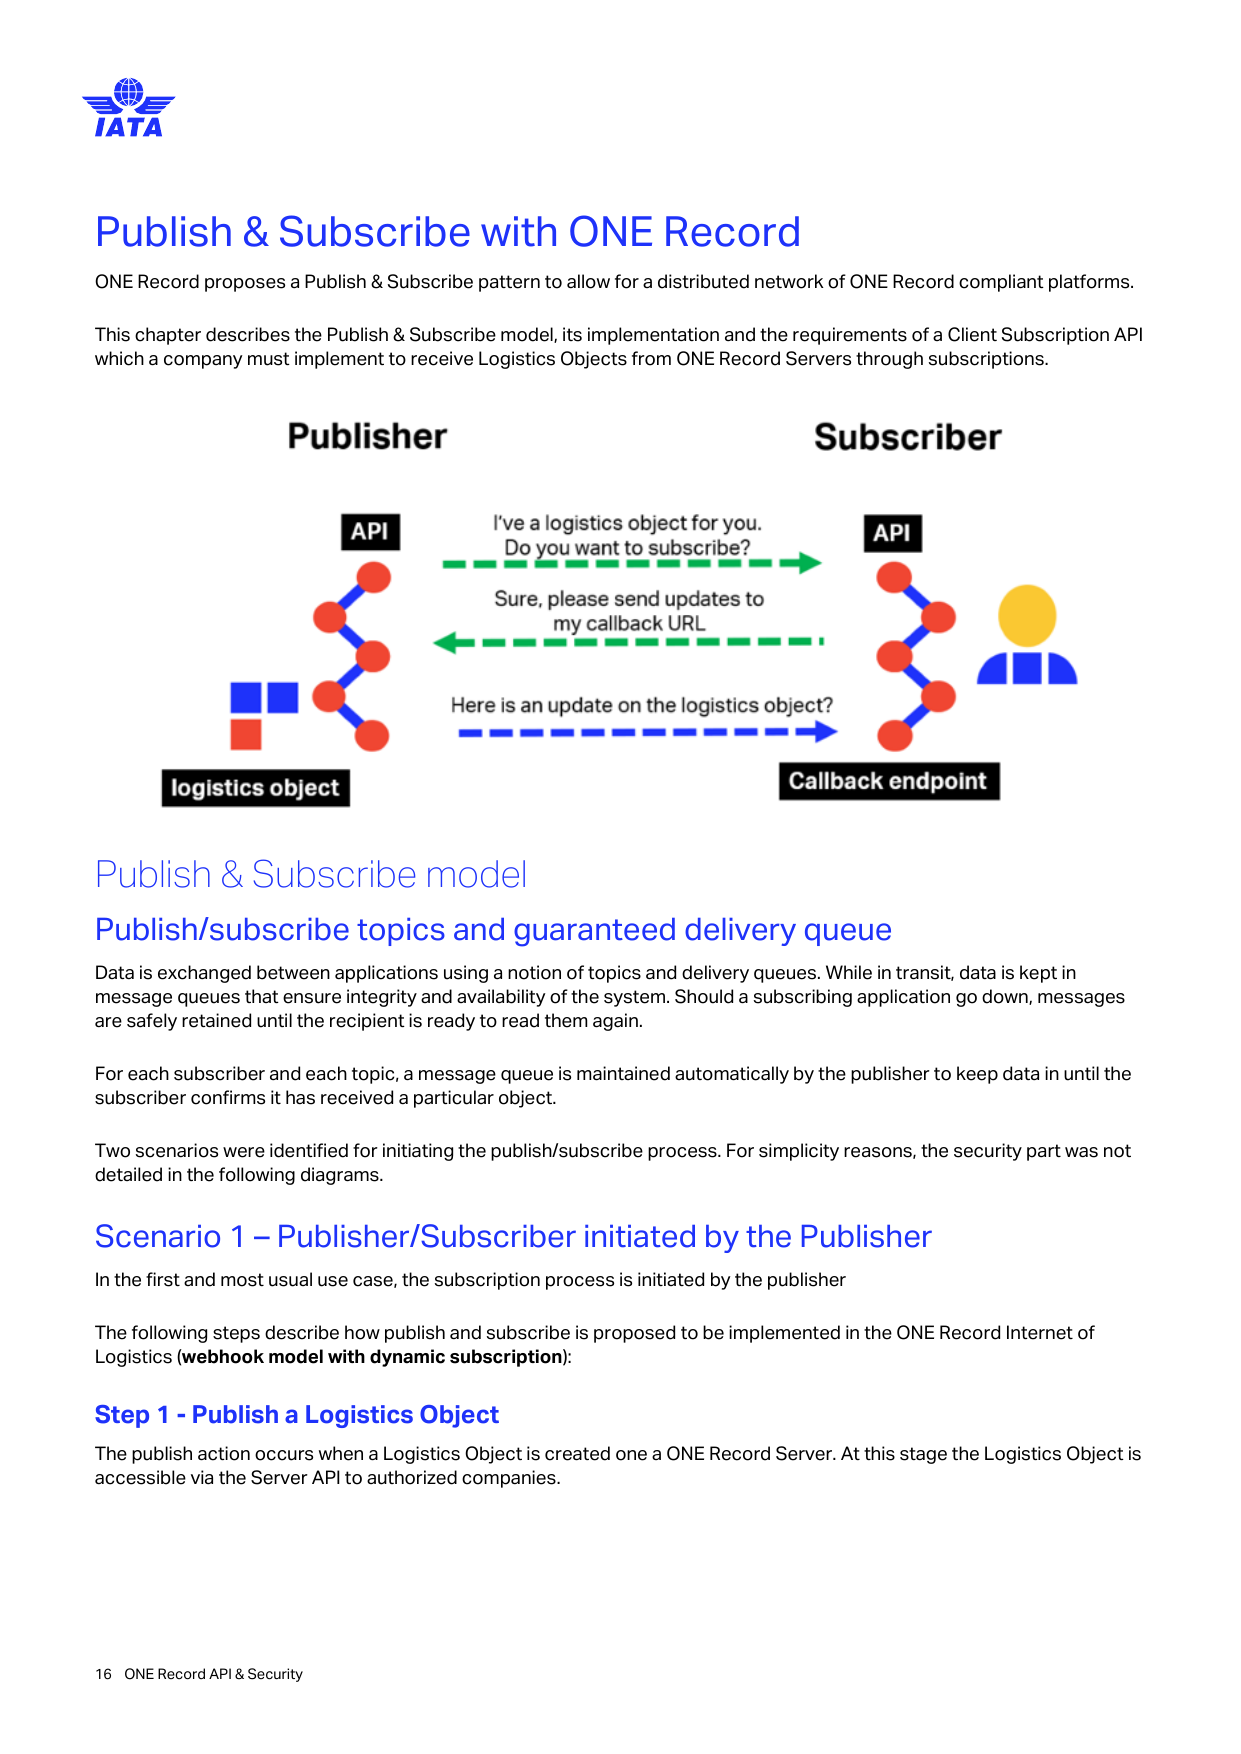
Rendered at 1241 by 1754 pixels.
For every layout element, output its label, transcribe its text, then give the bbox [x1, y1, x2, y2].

picture [146, 400, 1095, 821]
text ONE Record proposes a Publish & Subscribe pattern to allow for a distributed network of ONE Record compliant platforms. [94, 270, 1146, 294]
subtitle Step 1 - Publish a Logistics Object [94, 1398, 1146, 1429]
text The publish action occurs when a Logistics Object is created one a ONE Record Server. At this stage the Logistics Object is accessible via the Server API to authorized companies. [94, 1442, 1146, 1490]
text In the first and most usual use case, the subscription process is initiated by the publisher [94, 1268, 1146, 1292]
text This chapter describes the Publish & Subscribe model, its implementation and the requirements of a Client Subscription API which a company must implement to receive Logistics Objects from ONE Record Servers through subscriptions. [94, 323, 1146, 371]
subtitle Scenario 1 – Publisher/Subscriber initiated by the Publisher [94, 1216, 1146, 1255]
text Two scenarios were identified for initiating the publish/subscribe process. For simplicity reasons, the security part was not detailed in the following diagrams. [94, 1139, 1146, 1187]
text Data is exchanged between applications using a notion of topics and delivery queues. While in transit, data is kept in message queues that ensure integrity and availability of the system. Should a subscribing application go down, messages are safely retained until the recipient is ready to read them again. [94, 961, 1146, 1033]
subtitle Publish/subscribe topics and guaranteed delivery queue [94, 909, 1146, 948]
text The following steps describe how publish and subscribe is proposed to be implemented in the ONE Record Internet of Logistics (webhook model with dynamic subscription): [94, 1321, 1146, 1369]
text For each subscriber and each topic, a message queue is maintained automatically by the publisher to keep data in until the subscriber confirms it has received a particular object. [94, 1062, 1146, 1110]
subtitle Publish & Subscribe with ONE Record [94, 205, 1146, 257]
subtitle Publish & Subscribe model [94, 850, 1146, 897]
